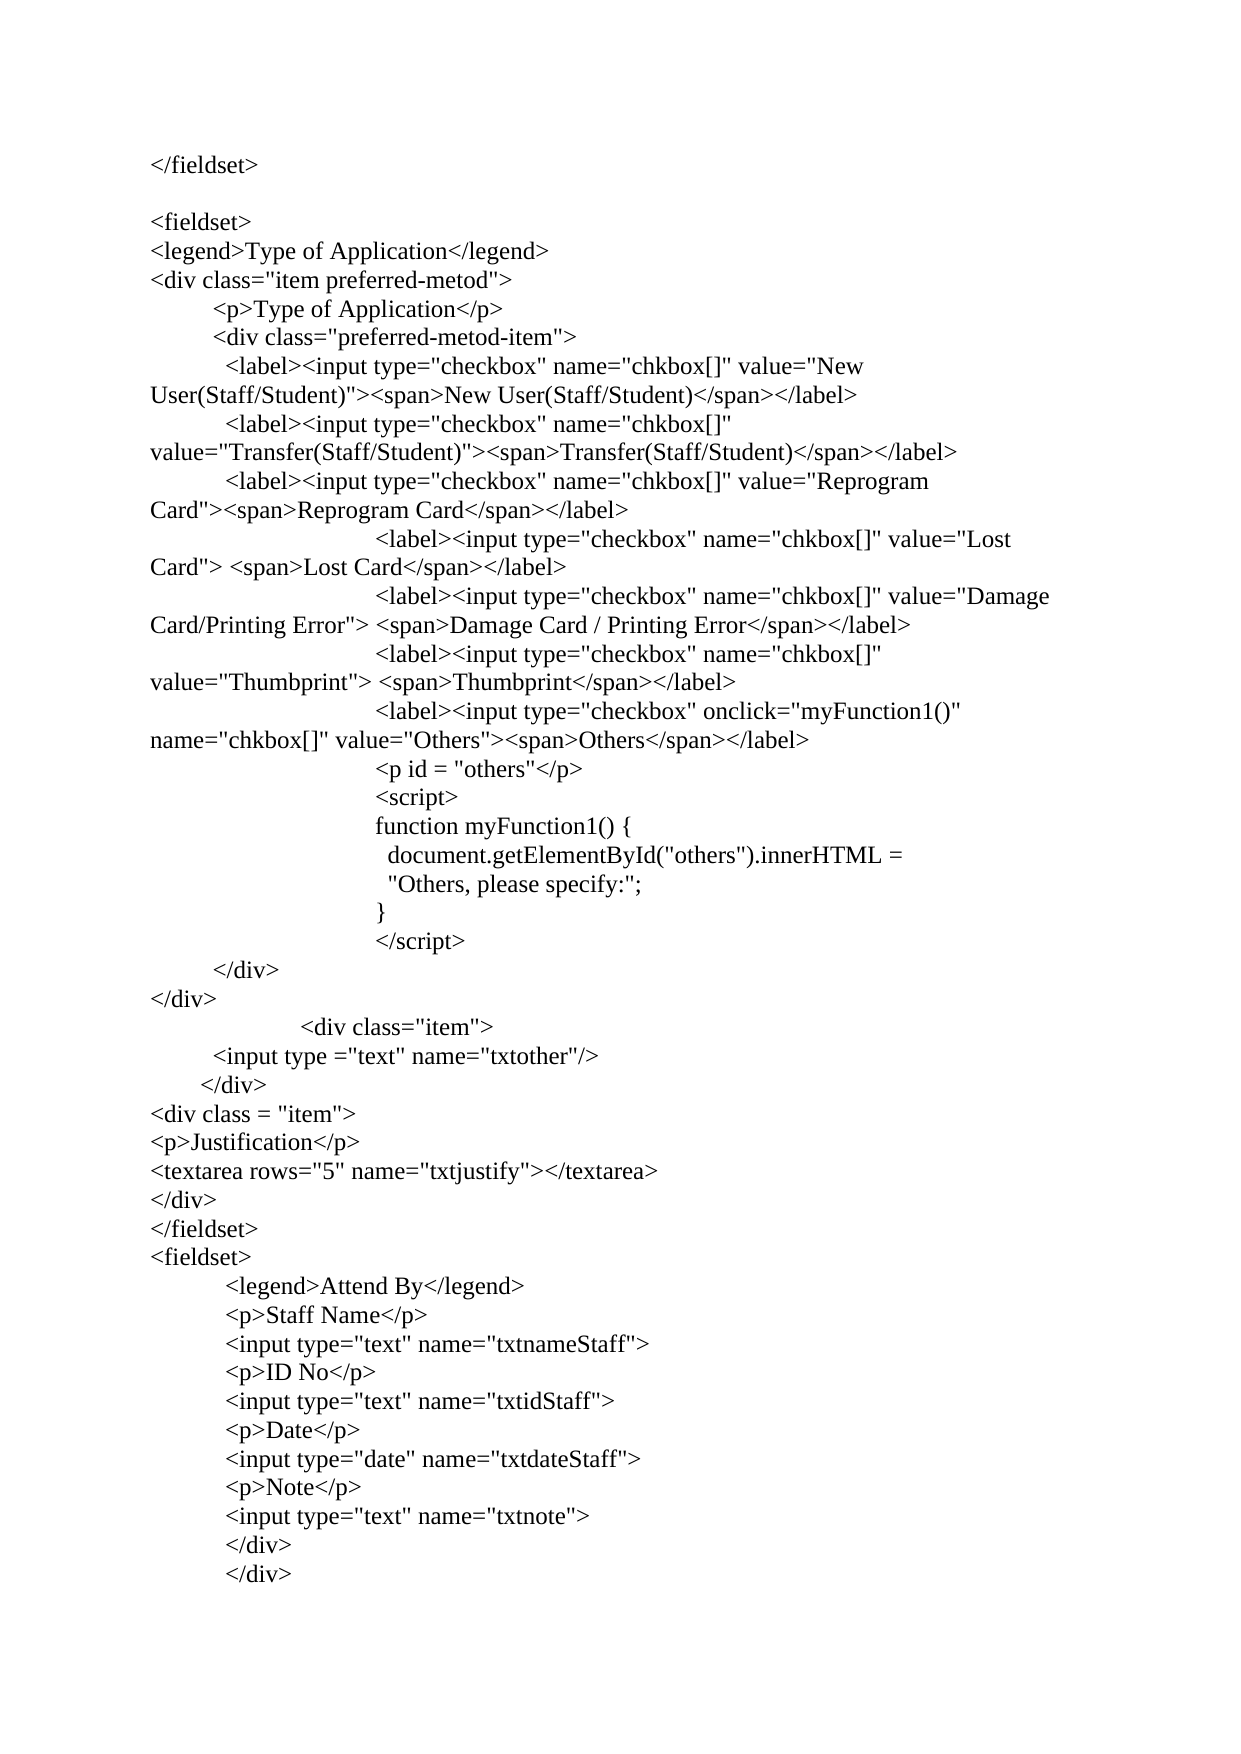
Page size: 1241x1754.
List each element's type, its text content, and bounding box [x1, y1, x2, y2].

text function myFunction1() { [150, 811, 1090, 840]
text <p>Staff Name</p> [150, 1300, 1090, 1329]
text <p>Type of Application</p> [150, 294, 1090, 322]
text <script> [150, 782, 1090, 811]
text </fieldset> [150, 1214, 1090, 1242]
text <p>Note</p> [150, 1472, 1090, 1501]
text </div> [150, 955, 1090, 984]
text "Others, please specify:"; [150, 869, 1090, 897]
text <textarea rows="5" name="txtjustify"></textarea> [150, 1156, 1090, 1185]
text <input type="text" name="txtnote"> [150, 1501, 1090, 1530]
text <label><input type="checkbox" name="chkbox[]" value="Lost Card"> <span>Lost Card</span></label> [150, 524, 1090, 581]
text </div> [150, 1070, 1090, 1099]
text document.getElementById("others").innerHTML = [150, 840, 1090, 869]
text } [150, 897, 1090, 926]
text <div class="item preferred-metod"> [150, 265, 1090, 294]
text <p>Date</p> [150, 1415, 1090, 1444]
text </div> [150, 1185, 1090, 1214]
text <p id = "others"</p> [150, 754, 1090, 782]
text <input type="date" name="txtdateStaff"> [150, 1444, 1090, 1472]
text <legend>Attend By</legend> [150, 1271, 1090, 1300]
text <label><input type="checkbox" name="chkbox[]" value="New User(Staff/Student)"><span>New User(Staff/Student)</span></label> [150, 351, 1090, 409]
text </div> [150, 1530, 1090, 1559]
text <legend>Type of Application</legend> [150, 236, 1090, 265]
text <div class = "item"> [150, 1099, 1090, 1127]
text </div> [150, 984, 1090, 1012]
text <p>ID No</p> [150, 1357, 1090, 1386]
text </div> [150, 1559, 1090, 1587]
text <label><input type="checkbox" onclick="myFunction1()" name="chkbox[]" value="Others"><span>Others</span></label> [150, 696, 1090, 754]
text <div class="preferred-metod-item"> [150, 322, 1090, 351]
text <input type ="text" name="txtother"/> [150, 1041, 1090, 1070]
text <label><input type="checkbox" name="chkbox[]" value="Thumbprint"> <span>Thumbprint</span></label> [150, 639, 1090, 696]
text </script> [150, 926, 1090, 955]
text <p>Justification</p> [150, 1127, 1090, 1156]
text <fieldset> [150, 207, 1090, 236]
text <div class="item"> [150, 1012, 1090, 1041]
text <label><input type="checkbox" name="chkbox[]" value="Transfer(Staff/Student)"><span>Transfer(Staff/Student)</span></label> [150, 409, 1090, 466]
text <label><input type="checkbox" name="chkbox[]" value="Damage Card/Printing Error"> <span>Damage Card / Printing Error</span></label> [150, 581, 1090, 639]
text <label><input type="checkbox" name="chkbox[]" value="Reprogram Card"><span>Reprogram Card</span></label> [150, 466, 1090, 524]
text <input type="text" name="txtidStaff"> [150, 1386, 1090, 1415]
text <input type="text" name="txtnameStaff"> [150, 1329, 1090, 1357]
text <fieldset> [150, 1242, 1090, 1271]
text </fieldset> [150, 150, 1090, 179]
